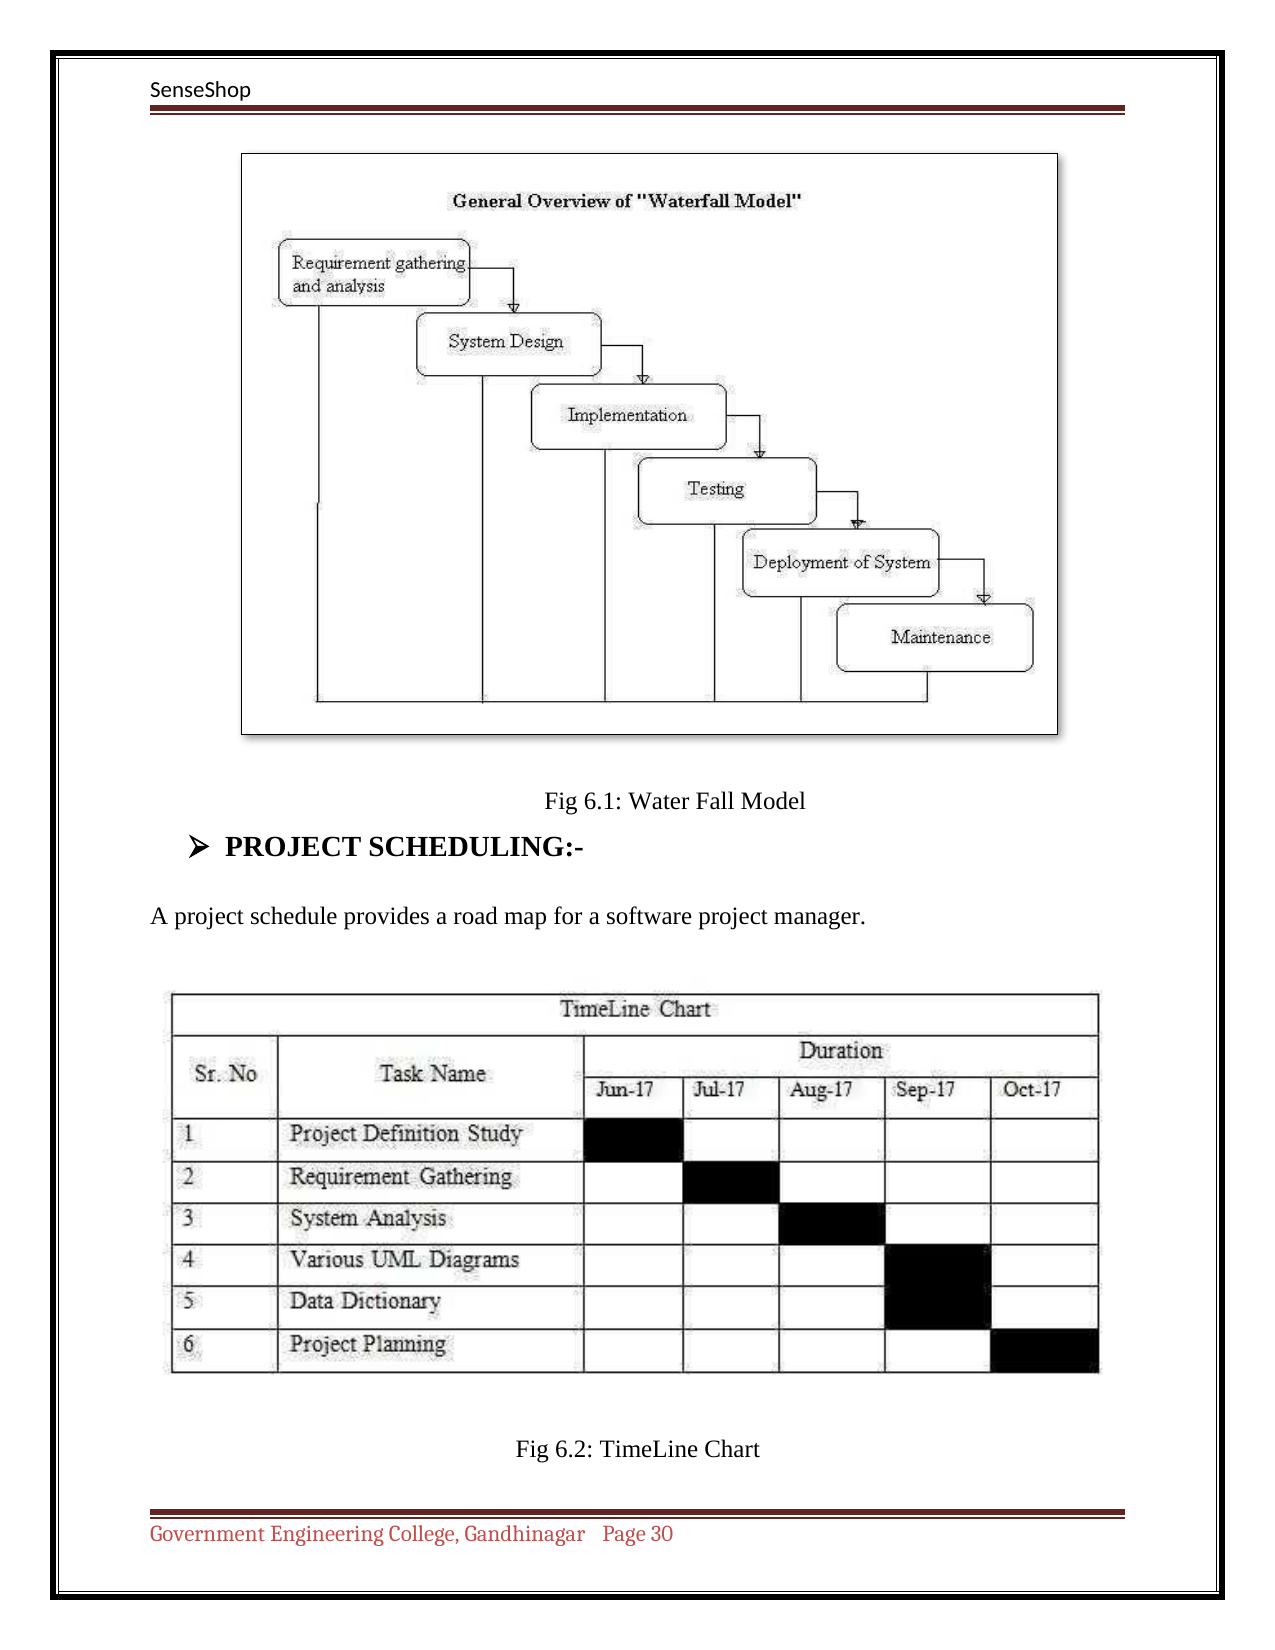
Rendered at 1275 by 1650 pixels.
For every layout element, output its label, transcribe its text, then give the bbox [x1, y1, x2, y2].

picture [150, 964, 1125, 1400]
list PROJECT SCHEDULING:- [187, 829, 1125, 863]
text A project schedule provides a road map for a software project manager. [150, 901, 1125, 929]
text Fig 6.2: TimeLine Chart [150, 1434, 1125, 1463]
picture [242, 154, 1057, 734]
list Fig 6.1: Water Fall Model [225, 786, 1125, 815]
